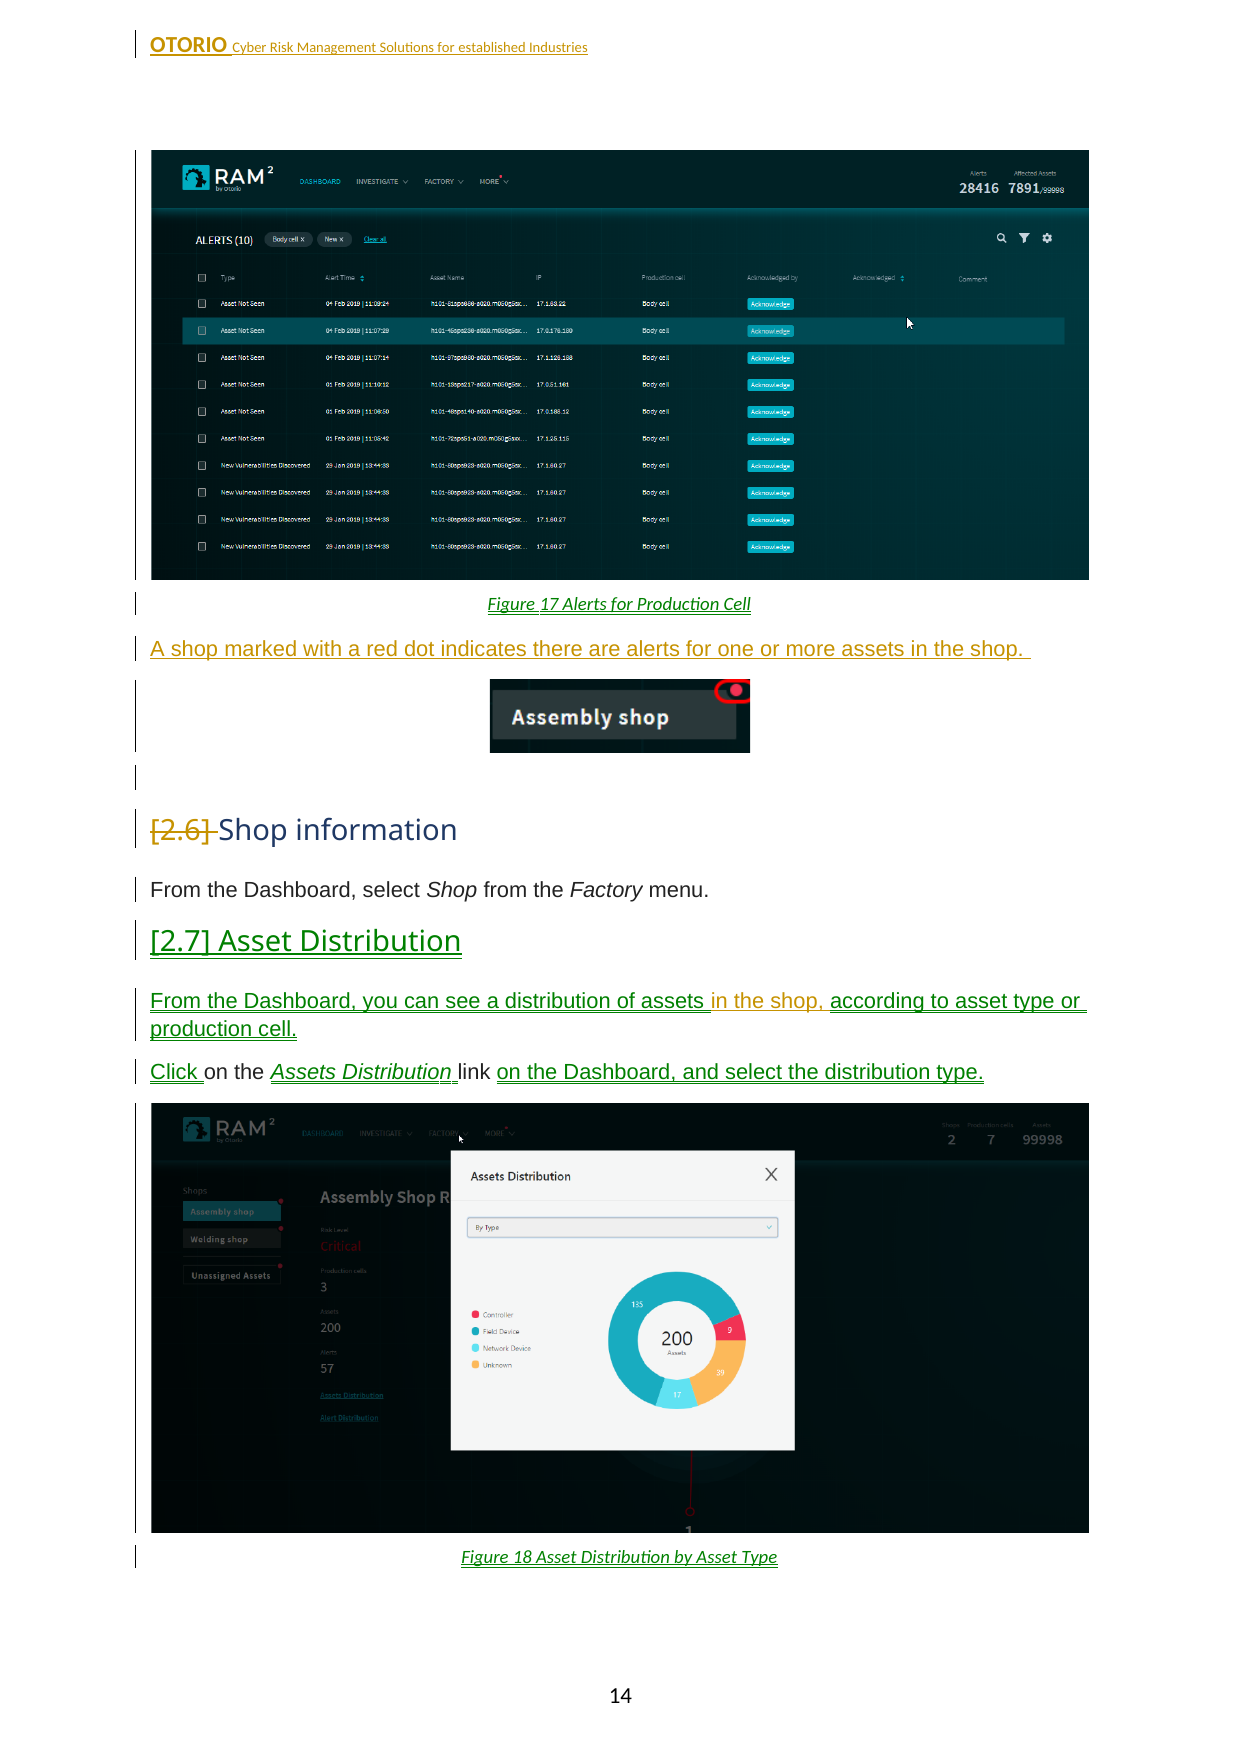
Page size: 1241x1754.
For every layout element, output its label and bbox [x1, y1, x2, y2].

picture [151, 150, 1089, 580]
picture [489, 679, 751, 753]
picture [151, 1103, 1089, 1533]
